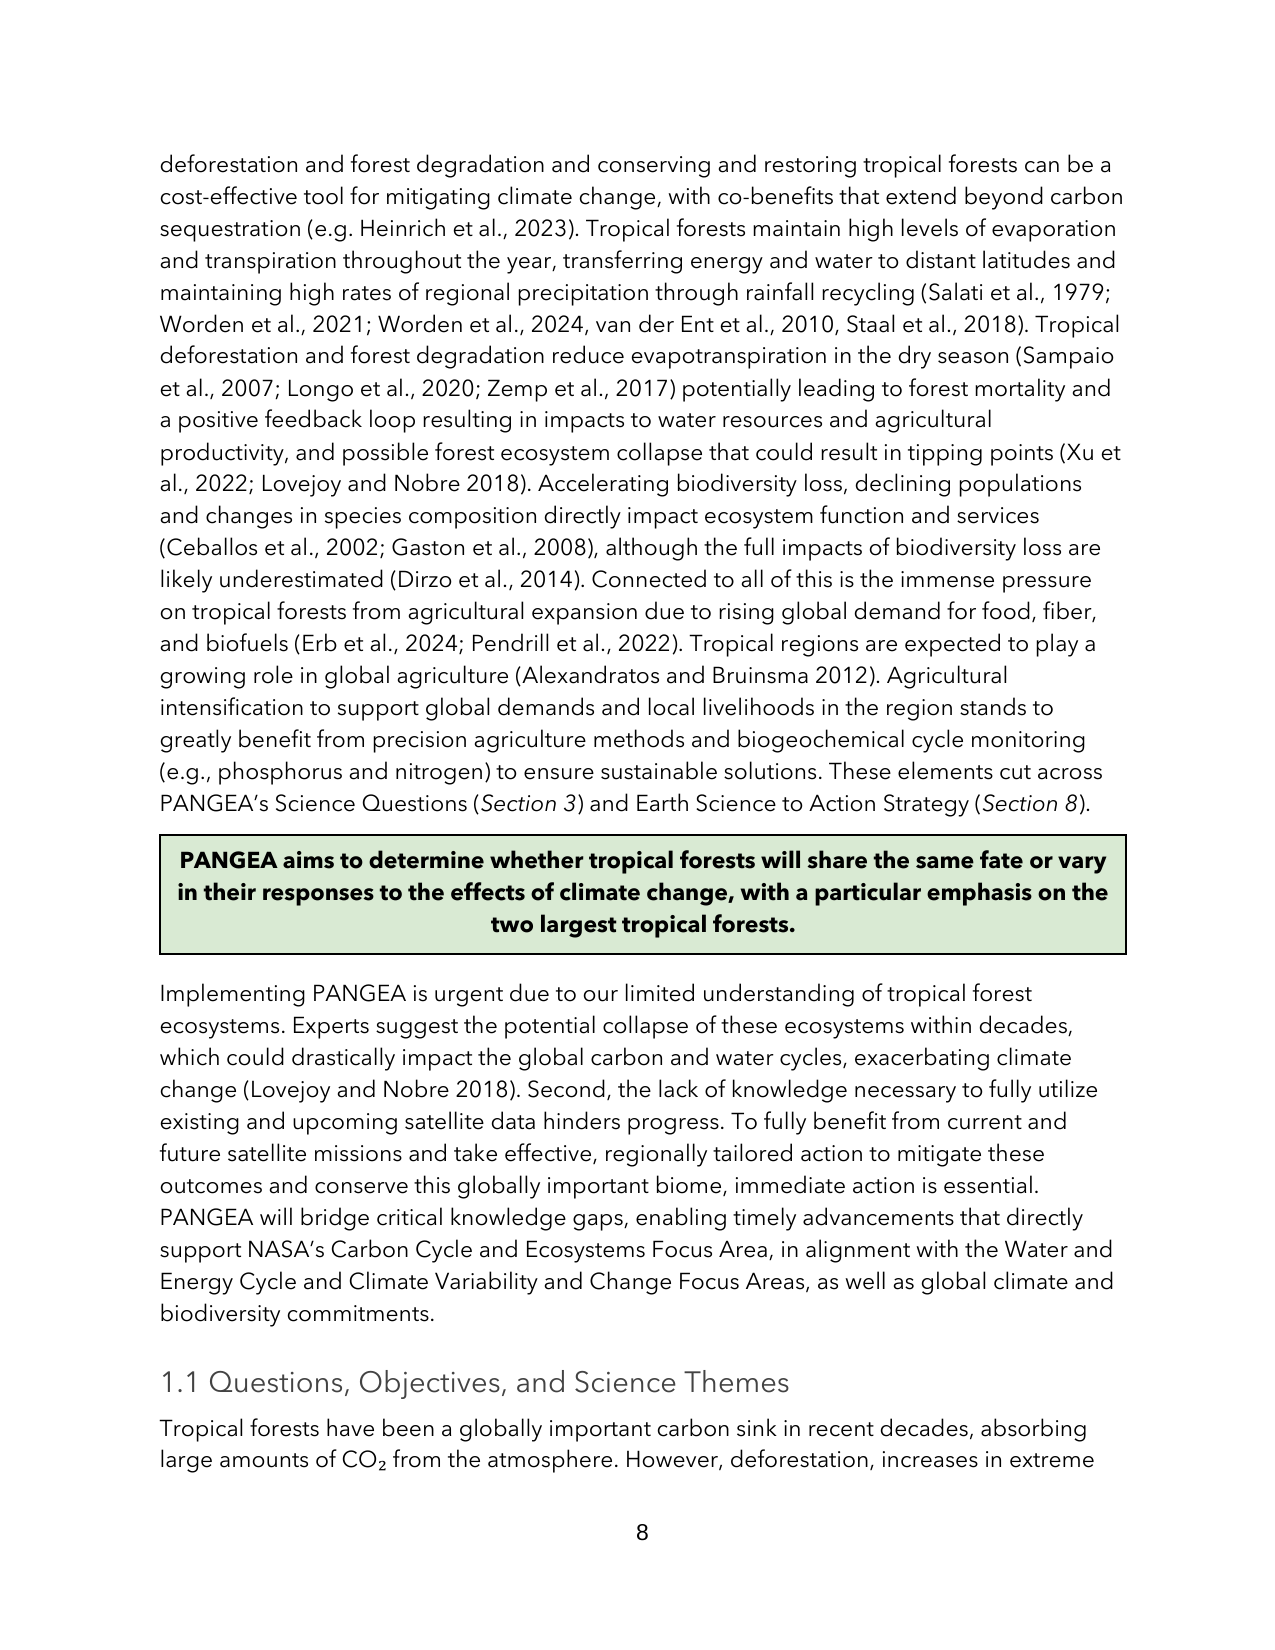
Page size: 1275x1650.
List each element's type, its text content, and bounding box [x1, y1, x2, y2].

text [159, 150, 1125, 817]
text Implementing PANGEA is urgent due to our limited understanding of tropical forest ecosystems. Experts suggest the potential collapse of these ecosystems within decades, which could drastically impact the global carbon and water cycles, exacerbating climate change (Lovejoy and Nobre 2018). Second, the lack of knowledge necessary to fully utilize existing and upcoming satellite data hinders progress. To fully benefit from current and future satellite missions and take effective, regionally tailored action to mitigate these outcomes and conserve this globally important biome, immediate action is essential. PANGEA will bridge critical knowledge gaps, enabling timely advancements that directly support NASA’s Carbon Cycle and Ecosystems Focus Area, in alignment with the Water and Energy Cycle and Climate Variability and Change Focus Areas, as well as global climate and biodiversity commitments. [159, 980, 1125, 1327]
subtitle 1.1 Questions, Objectives, and Science Themes [159, 1365, 1125, 1400]
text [159, 1414, 1125, 1474]
table_header PANGEA aims to determine whether tropical forests will share the same fate or vary in their responses to the effects of climate change, with a particular emphasis on the two largest tropical forests. [161, 836, 1125, 953]
